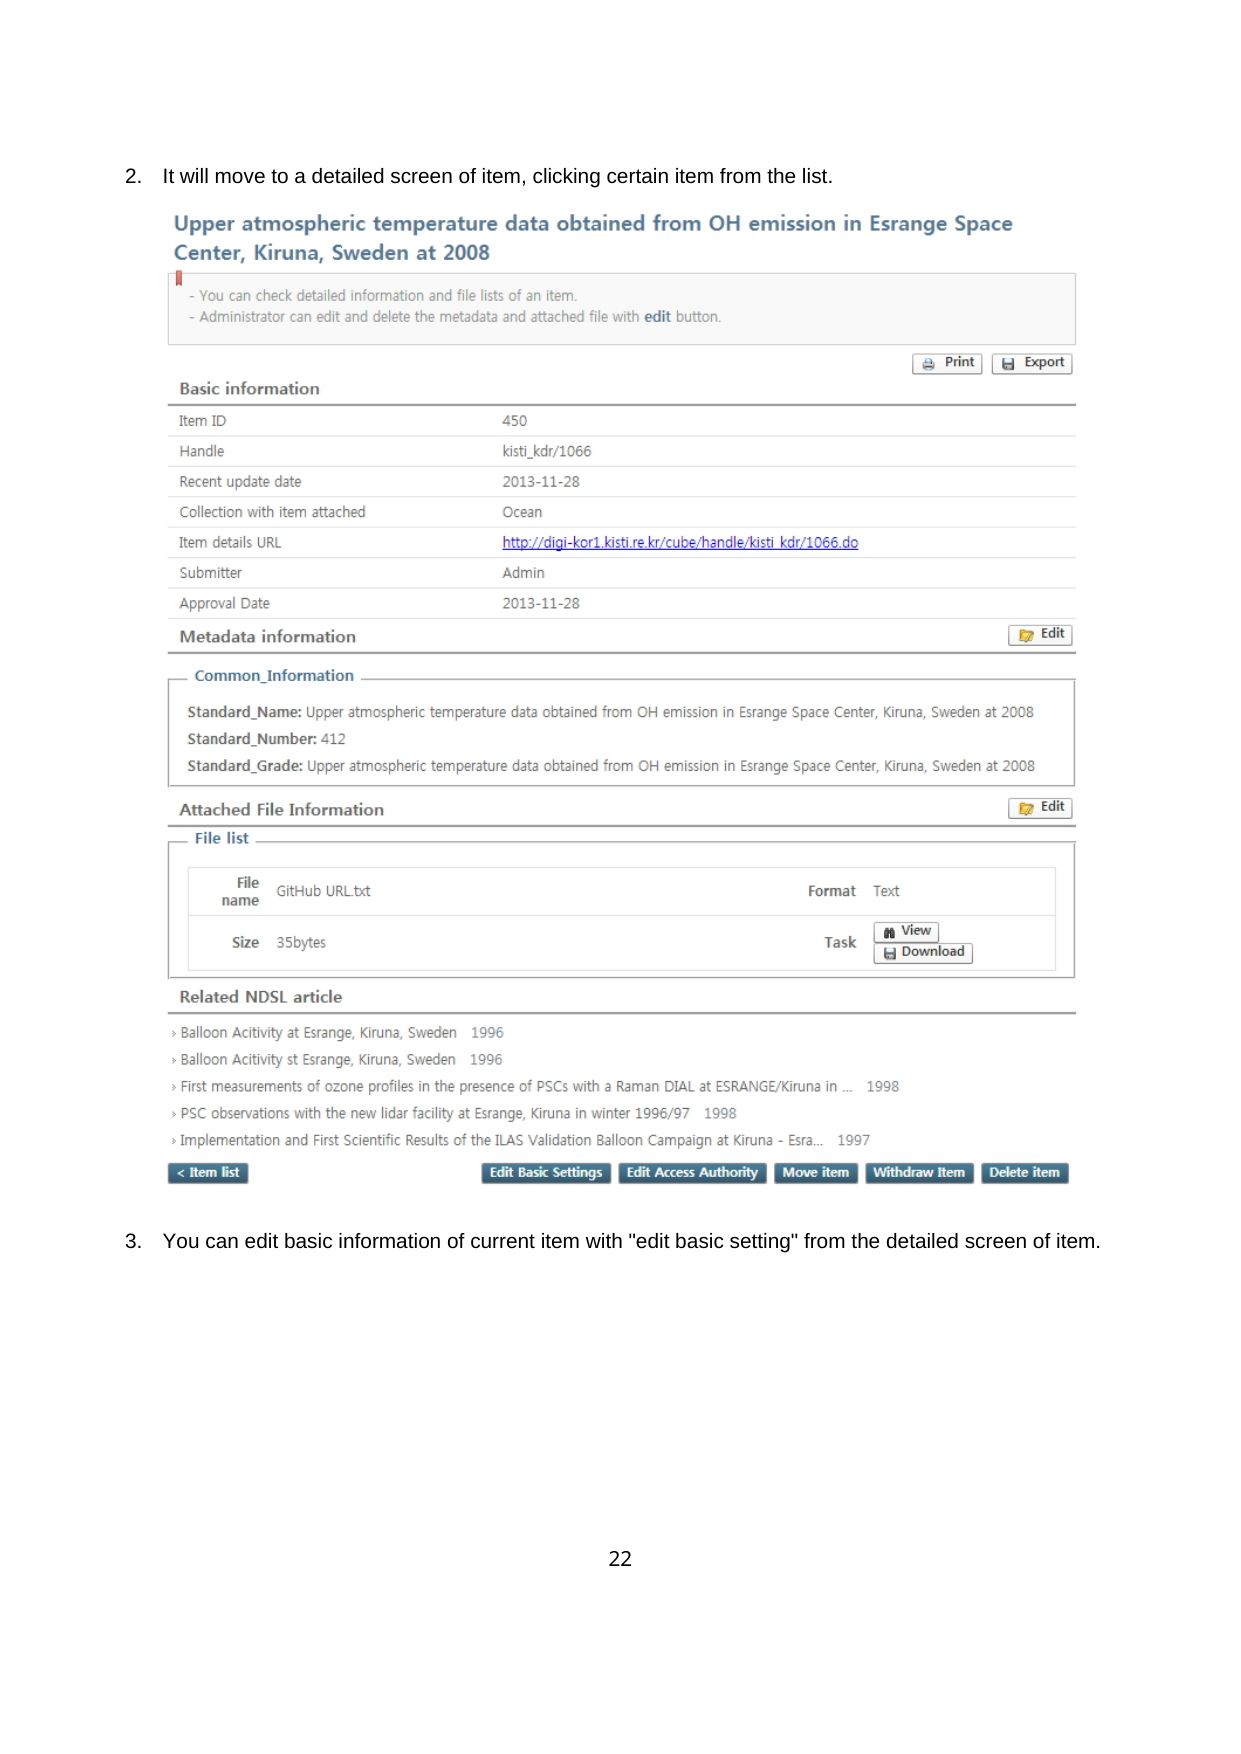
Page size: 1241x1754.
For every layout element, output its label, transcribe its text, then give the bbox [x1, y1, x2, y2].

picture [162, 212, 1082, 1191]
list You can edit basic information of current item with "edit basic setting" from the detailed screen of item. [125, 1216, 1128, 1253]
list It will move to a detailed screen of item, clicking certain item from the list. [125, 150, 1128, 187]
